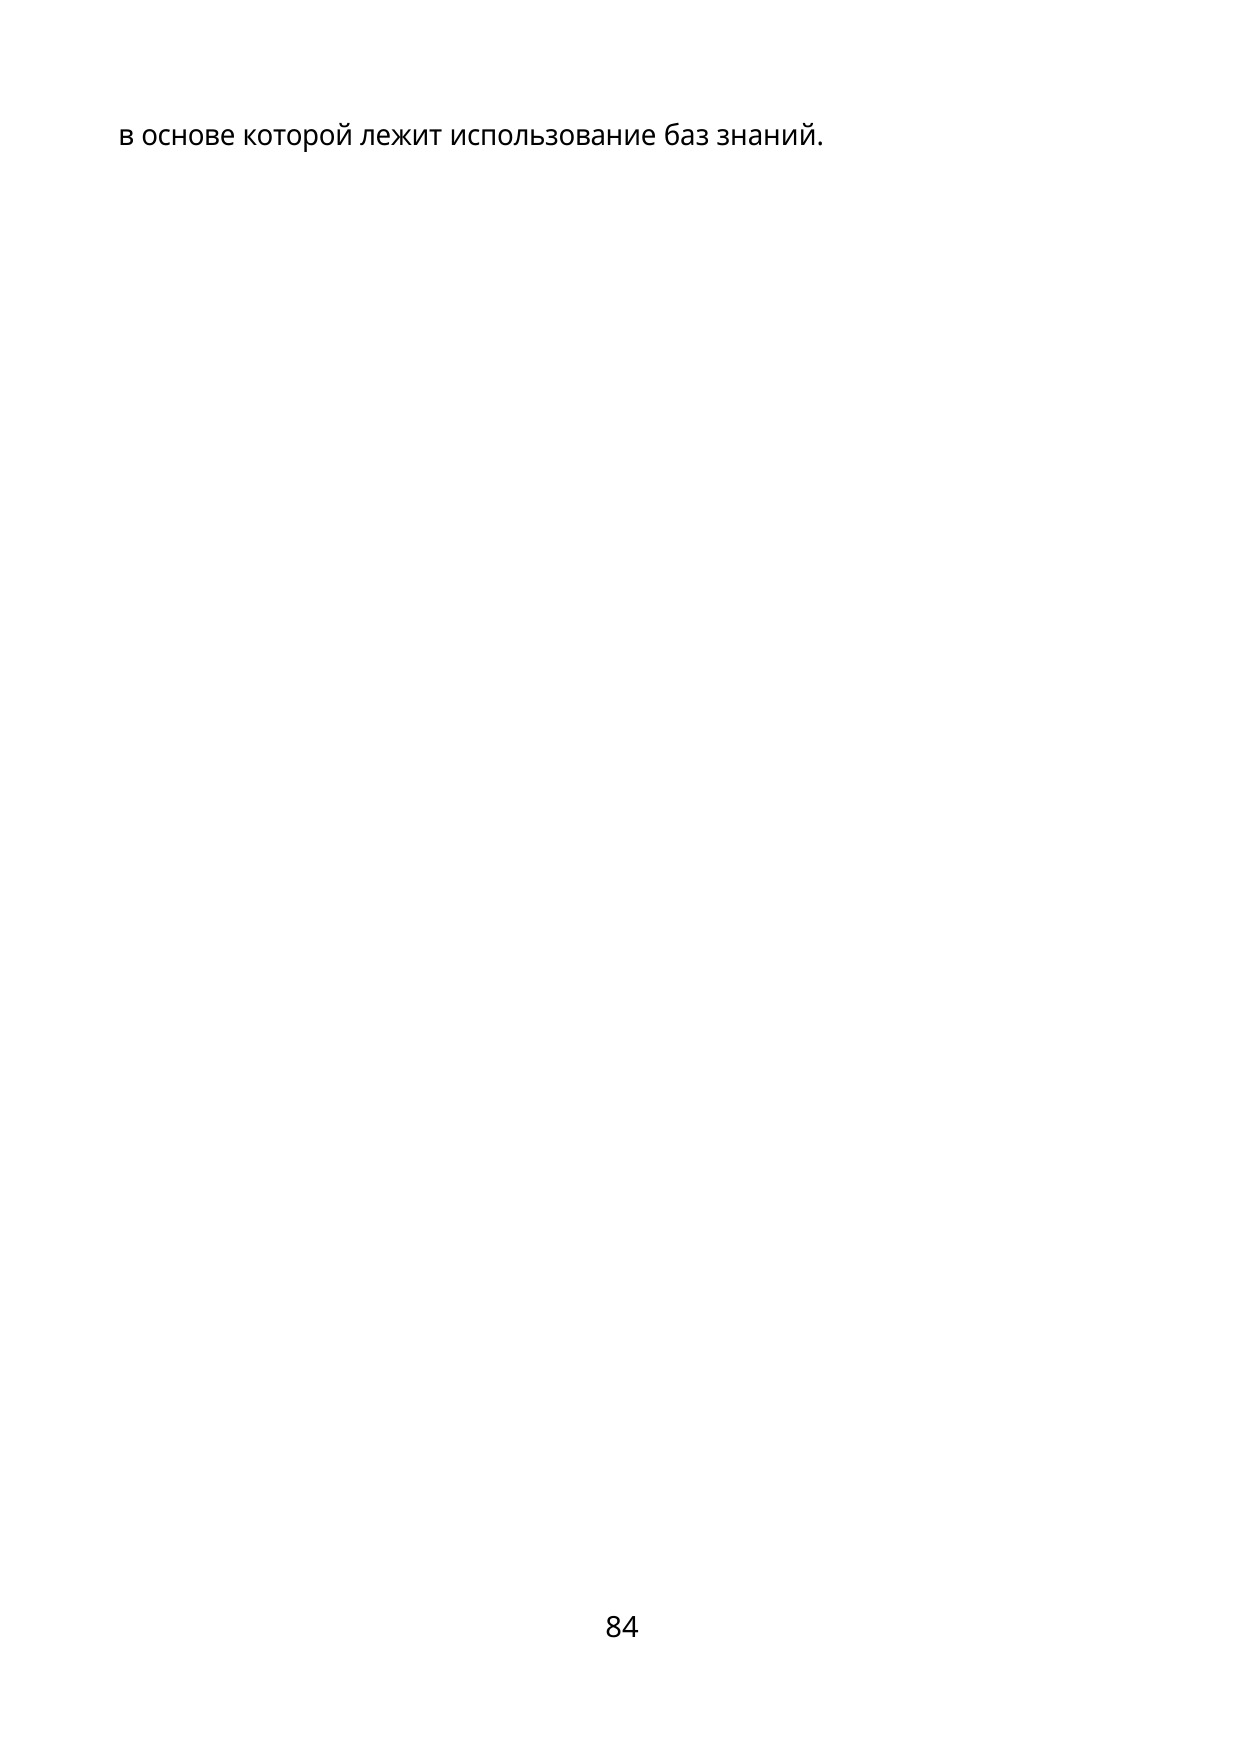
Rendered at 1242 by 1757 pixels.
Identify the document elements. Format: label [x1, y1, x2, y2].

text [118, 114, 1124, 154]
